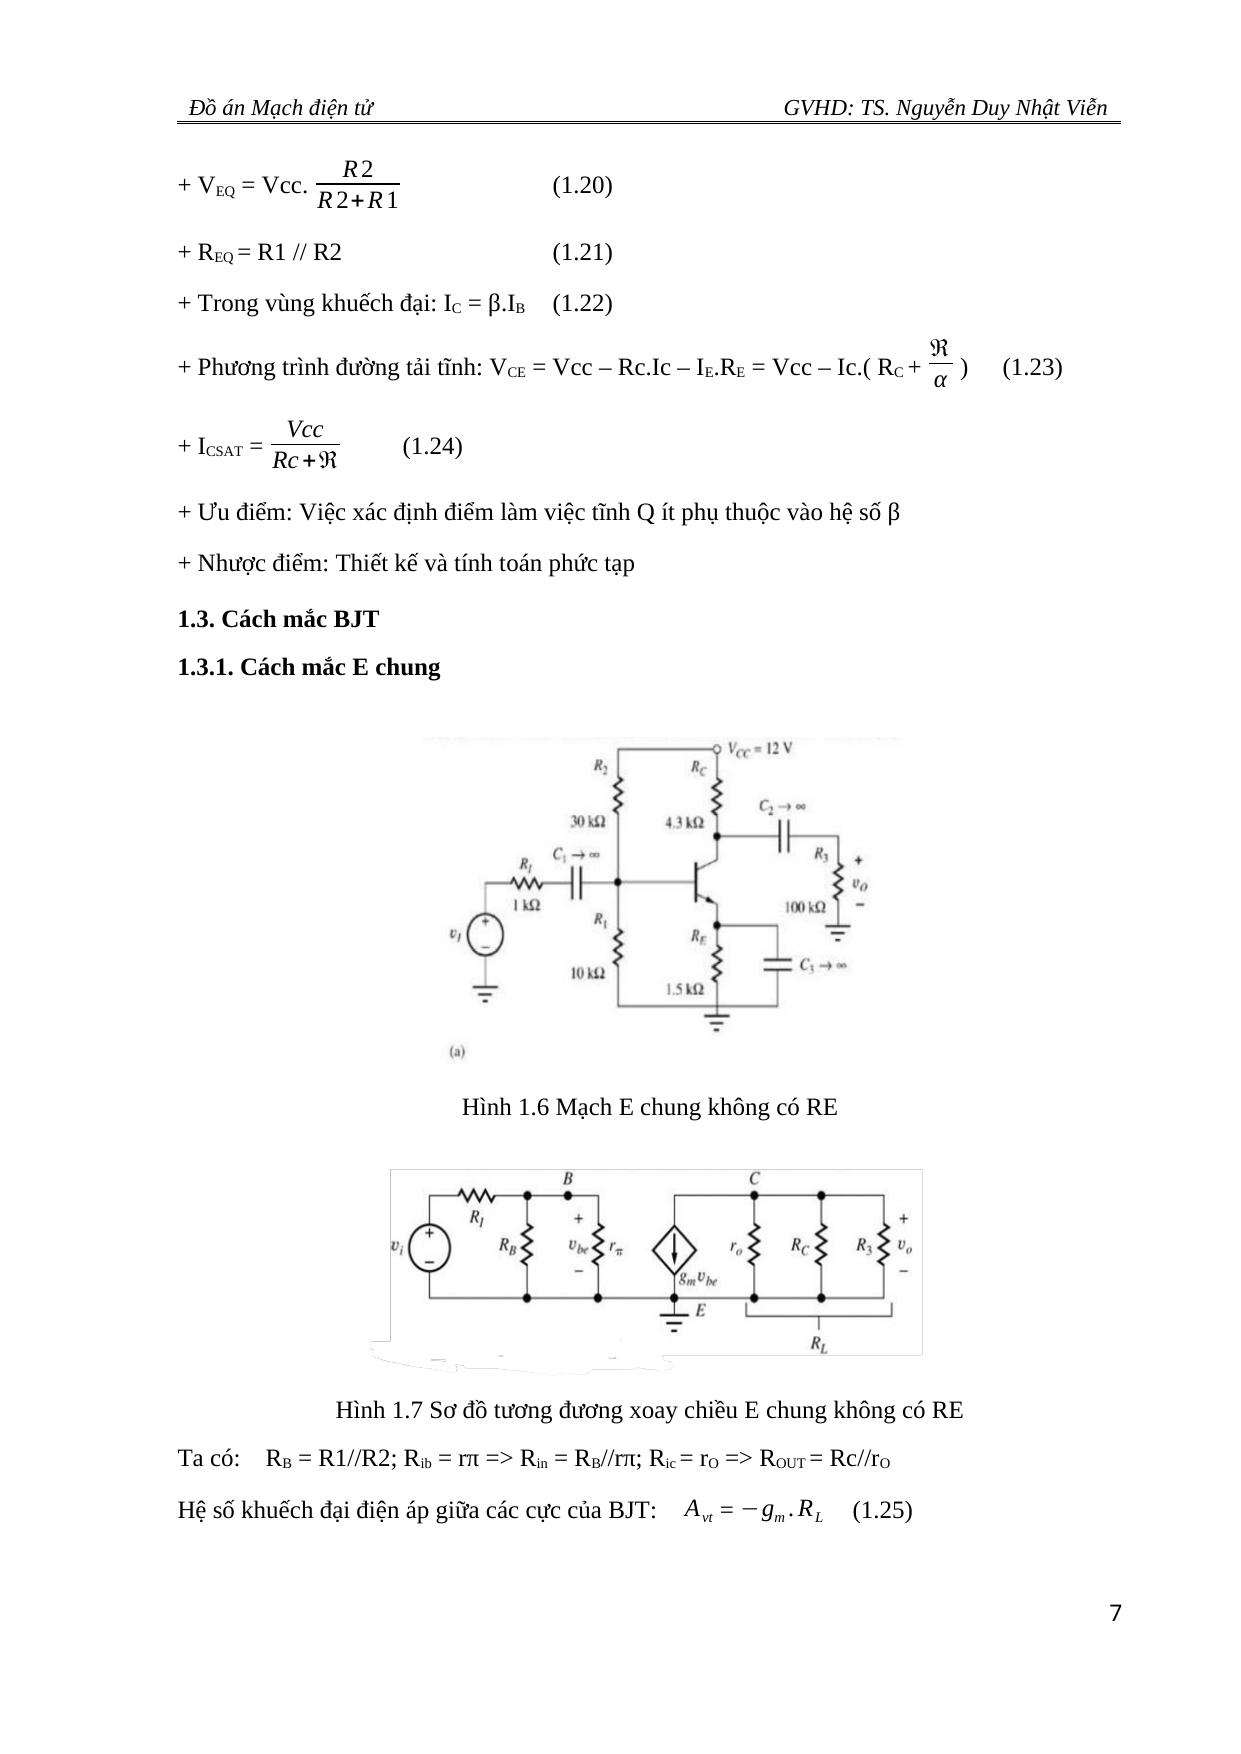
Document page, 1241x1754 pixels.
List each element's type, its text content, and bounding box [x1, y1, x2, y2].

text + REQ = R1 // R2 (1.21) [177, 237, 1122, 265]
text Ta có: RB = R1//R2; Rib = rπ => Rin = RB//rπ; Ric = rO => ROUT = Rc//rO [177, 1443, 1122, 1472]
text + Phương trình đường tải tĩnh: VCE = Vcc – Rc.Ic – IE.RE = Vcc – Ic.( RC + ) (1.23) [177, 339, 1122, 393]
text + Nhược điểm: Thiết kế và tính toán phức tạp [177, 548, 1122, 577]
text + Trong vùng khuếch đại: IC = β.IB (1.22) [177, 288, 1122, 317]
text Hình 1.6 Mạch E chung không có RE [177, 1092, 1122, 1121]
picture [391, 691, 908, 1074]
text + VEQ = Vcc. (1.20) [177, 155, 1122, 214]
text + Ưu điểm: Việc xác định điểm làm việc tĩnh Q ít phụ thuộc vào hệ số β [177, 497, 1122, 526]
text Hình 1.7 Sơ đồ tương đương xoay chiều E chung không có RE [177, 1395, 1122, 1424]
picture [367, 1140, 932, 1377]
text Hệ số khuếch đại điện áp giữa các cực của BJT: = (1.25) [177, 1494, 1122, 1526]
subtitle 1.3.1. Cách mắc E chung [177, 652, 1122, 680]
subtitle 1.3. Cách mắc BJT [177, 604, 1122, 633]
text + ICSAT = (1.24) [177, 416, 1122, 475]
